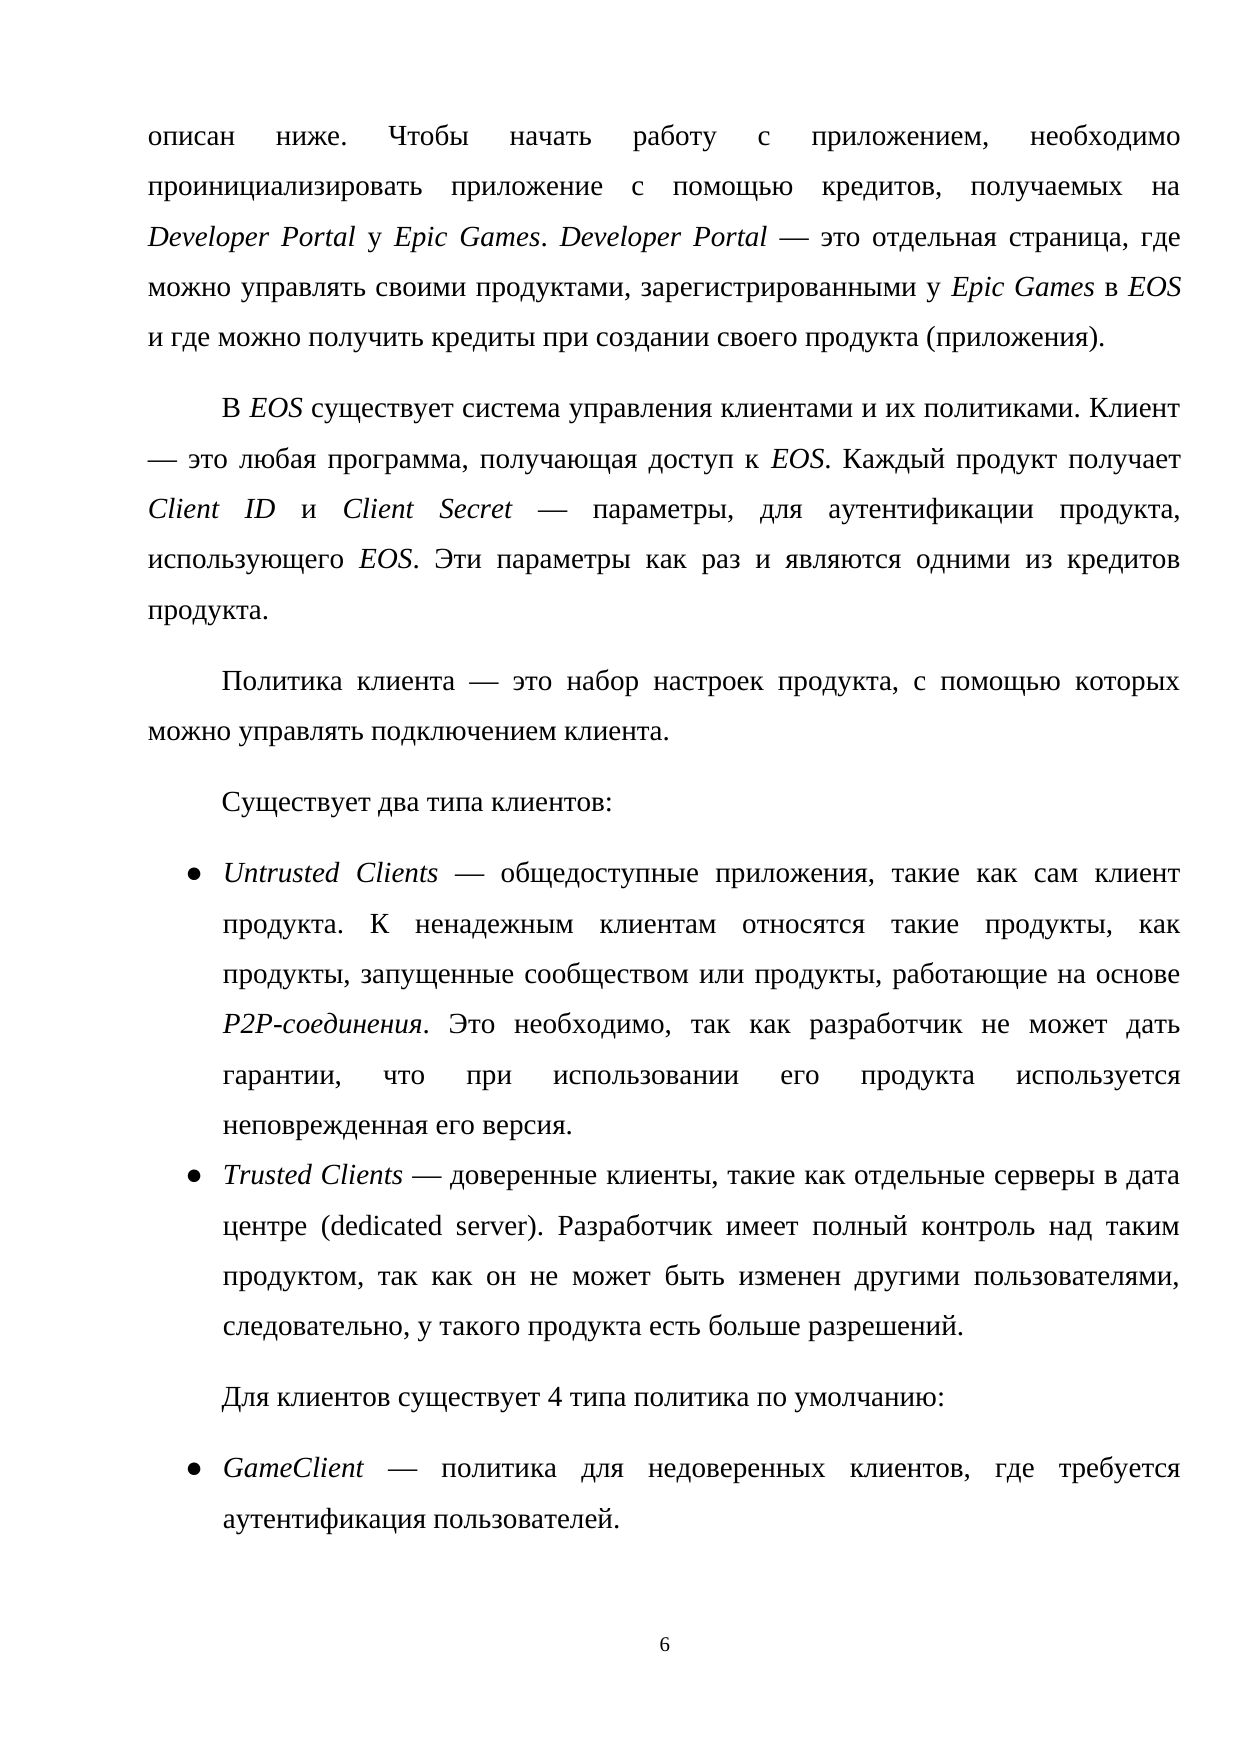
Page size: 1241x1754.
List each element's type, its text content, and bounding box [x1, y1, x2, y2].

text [148, 118, 1181, 353]
list Untrusted Clients — общедоступные приложения, такие как сам клиент продукта. К ненадежным клиентам относятся такие продукты, как продукты, запущенные сообществом или продукты, работающие на основе P2P-соединения. Это необходимо, так как разработчик не может дать гарантии, что при использовании его продукта используется неповрежденная его версия. [185, 856, 1181, 1141]
text Для клиентов существует 4 типа политика по умолчанию: [148, 1379, 1181, 1413]
list Trusted Clients — доверенные клиенты, такие как отдельные серверы в дата центре (dedicated server). Разработчик имеет полный контроль над таким продуктом, так как он не может быть изменен другими пользователями, следовательно, у такого продукта есть больше разрешений. [185, 1157, 1181, 1342]
text В EOS существует система управления клиентами и их политиками. Клиент — это любая программа, получающая доступ к EOS. Каждый продукт получает Client ID и Client Secret — параметры, для аутентификации продукта, использующего EOS. Эти параметры как раз и являются одними из кредитов продукта. [148, 391, 1181, 625]
text Политика клиента — это набор настроек продукта, с помощью которых можно управлять подключением клиента. [148, 663, 1181, 747]
text Существует два типа клиентов: [148, 784, 1181, 818]
list GameClient — политика для недоверенных клиентов, где требуется аутентификация пользователей. [185, 1451, 1181, 1534]
